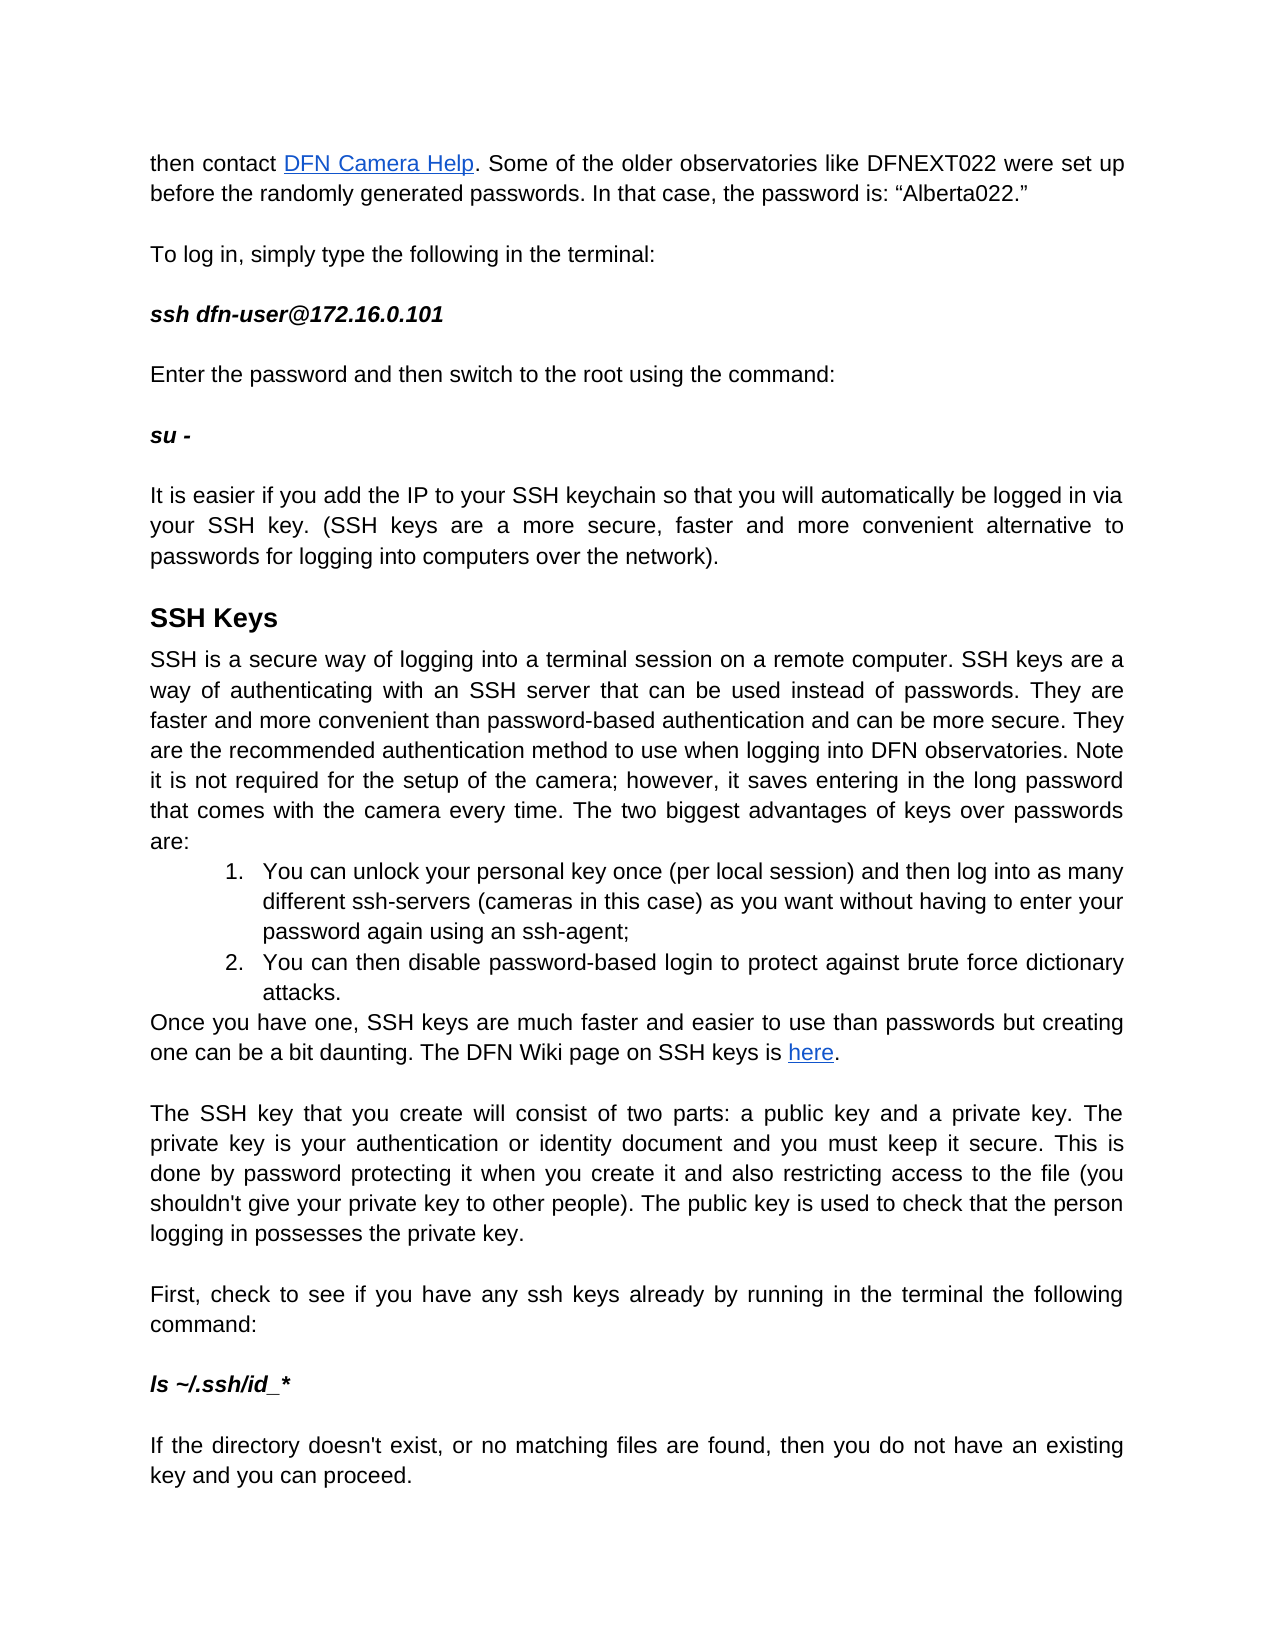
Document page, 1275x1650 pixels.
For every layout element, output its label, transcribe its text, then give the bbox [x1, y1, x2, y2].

text Once you have one, SSH keys are much faster and easier to use than passwords but creating one can be a bit daunting. The DFN Wiki page on SSH keys is here. [150, 1009, 1125, 1065]
text SSH is a secure way of logging into a terminal session on a remote computer. SSH keys are a way of authenticating with an SSH server that can be used instead of passwords. They are faster and more convenient than password-based authentication and can be more secure. They are the recommended authentication method to use when logging into DFN observatories. Note it is not required for the setup of the camera; however, it saves entering in the long password that comes with the camera every time. The two biggest advantages of keys over passwords are: [150, 646, 1125, 854]
text 2. You can then disable password-based login to protect against brute force dictionary attacks. [225, 948, 1125, 1005]
text If the directory doesn't exist, or no matching files are found, then you do not have an existing key and you can proceed. [150, 1432, 1125, 1488]
text To log in, simply type the following in the terminal: [150, 241, 1125, 267]
text The SSH key that you create will consist of two parts: a public key and a private key. The private key is your authentication or identity document and you must keep it secure. This is done by password protecting it when you create it and also restricting access to the file (you shouldn't give your private key to other people). The public key is used to check that the person logging in possesses the private key. [150, 1099, 1125, 1247]
text It is easier if you add the IP to your SSH keychain so that you will automatically be logged in via your SSH key. (SSH keys are a more secure, faster and more convenient alternative to passwords for logging into computers over the network). [150, 482, 1125, 569]
text ssh dfn-user@172.16.0.101 [150, 301, 1125, 327]
text ls ~/.ssh/id_* [150, 1371, 1125, 1398]
text su - [150, 422, 1125, 448]
text 1. You can unlock your personal key once (per local session) and then log into as many different ssh-servers (cameras in this case) as you want without having to enter your password again using an ssh-agent; [225, 858, 1125, 944]
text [150, 150, 1125, 207]
text Enter the password and then switch to the root using the command: [150, 361, 1125, 388]
text First, check to see if you have any ssh keys already by running in the terminal the following command: [150, 1281, 1125, 1337]
subtitle SSH Keys [150, 602, 1125, 633]
